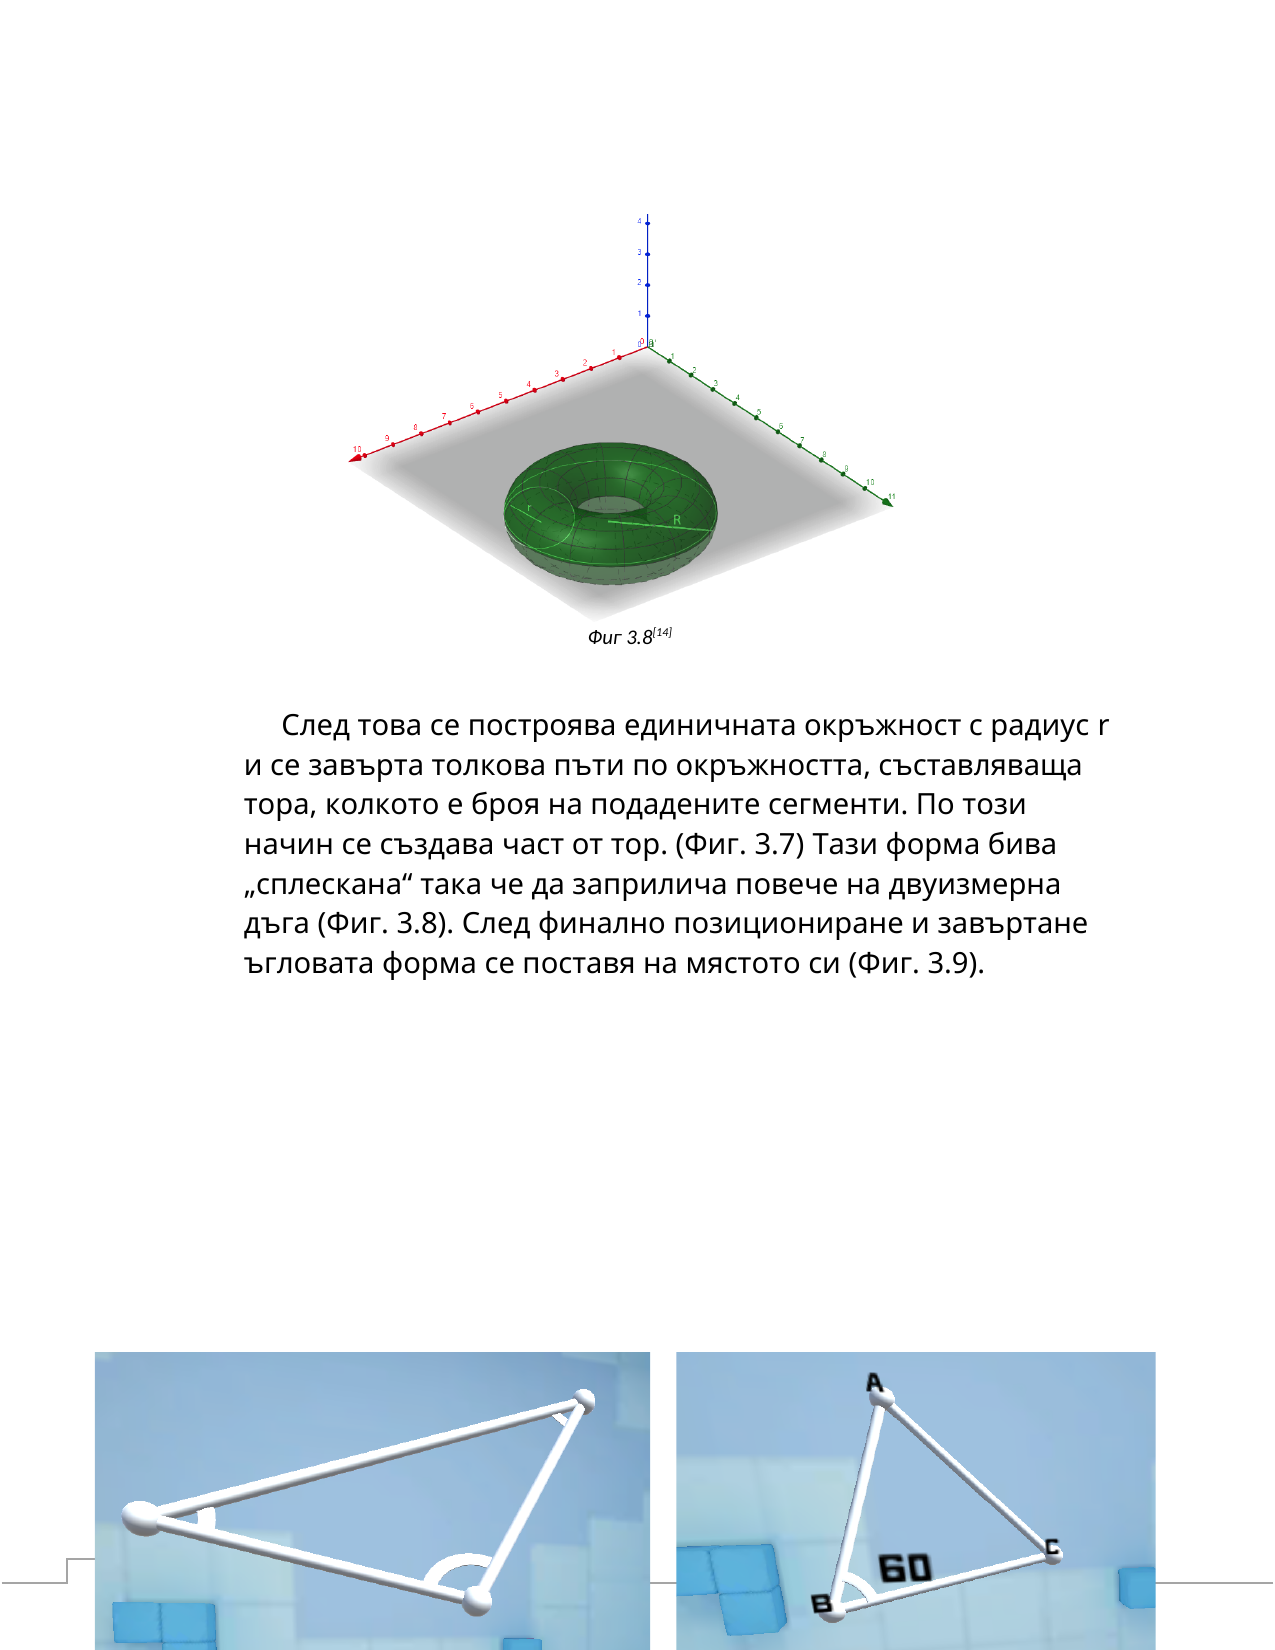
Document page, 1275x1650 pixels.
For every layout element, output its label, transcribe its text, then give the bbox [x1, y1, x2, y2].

text След това се построява единичната окръжност с радиус r и се завърта толкова пъти по окръжността, съставляваща тора, колкото е броя на подадените сегменти. По този начин се създава част от тор. (Фиг. 3.7) Тази форма бива „сплескана“ така че да заприлича повече на двуизмерна дъга (Фиг. 3.8). След финално позициониране и завъртане ъгловата форма се поставя на мястото си (Фиг. 3.9). [244, 704, 1125, 982]
picture [676, 1352, 1156, 1650]
picture [94, 1352, 651, 1650]
picture [329, 213, 921, 631]
